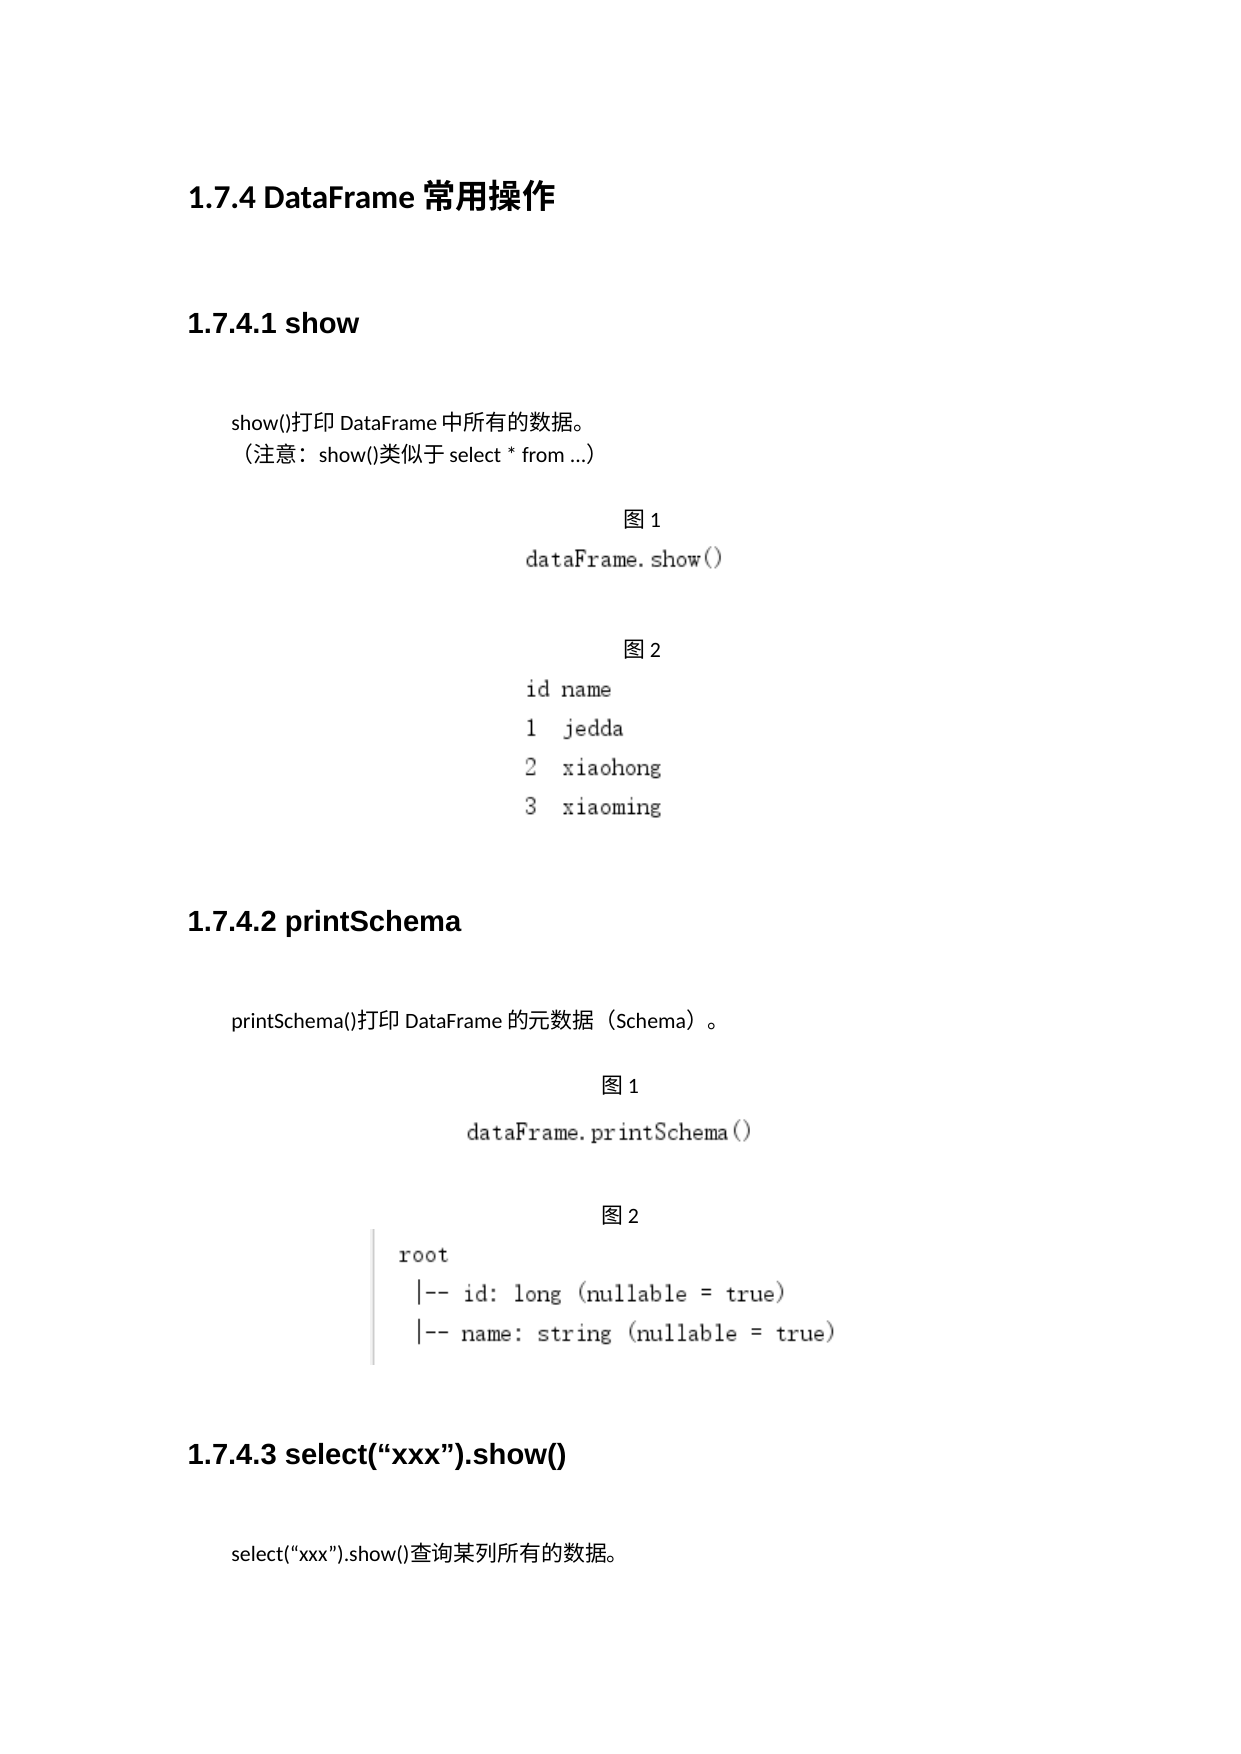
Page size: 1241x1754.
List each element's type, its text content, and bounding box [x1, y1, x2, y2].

picture [506, 664, 778, 835]
text select(“xxx”).show()查询某列所有的数据。 [187, 1535, 1053, 1568]
subtitle 1.7.4 DataFrame常用操作 [187, 162, 1053, 227]
picture [370, 1229, 870, 1365]
text （注意：show()类似于select * from ...） [187, 437, 1053, 469]
subtitle 1.7.4.3 select(“xxx”).show() [187, 1421, 1053, 1486]
subtitle 1.7.4.1 show [187, 291, 1053, 356]
text printSchema()打印DataFrame的元数据（Schema）。 [187, 1002, 1053, 1035]
text 图1 [187, 1067, 1053, 1100]
text 图1 [187, 502, 1053, 534]
text show()打印DataFrame中所有的数据。 [187, 404, 1053, 437]
picture [454, 1099, 786, 1156]
text 图2 [187, 1197, 1053, 1230]
picture [516, 534, 768, 586]
subtitle 1.7.4.2 printSchema [187, 889, 1053, 954]
text 图2 [187, 632, 1053, 664]
